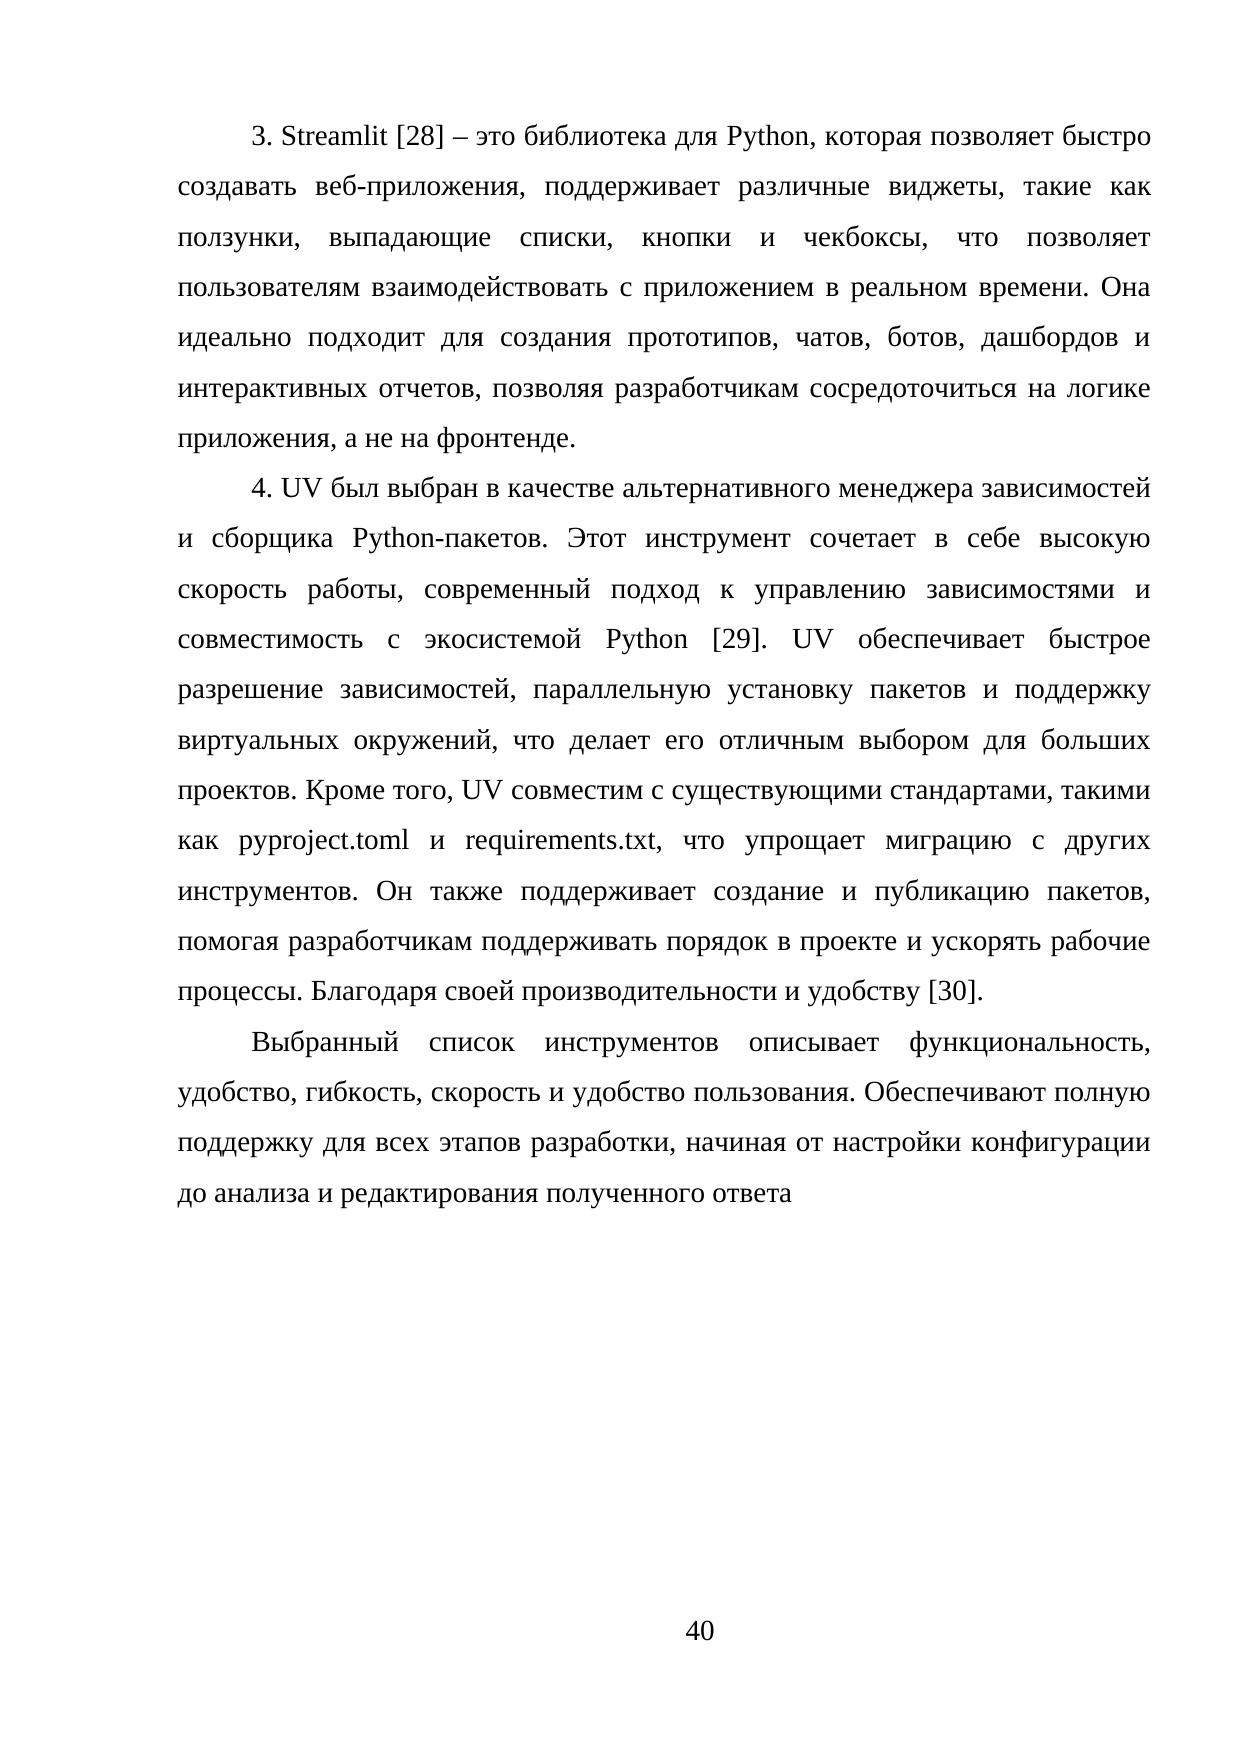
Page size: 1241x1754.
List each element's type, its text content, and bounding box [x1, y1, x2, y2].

list Streamlit [28] – это библиотека для Python, которая позволяет быстро создавать веб-приложения, поддерживает различные виджеты, такие как ползунки, выпадающие списки, кнопки и чекбоксы, что позволяет пользователям взаимодействовать с приложением в реальном времени. Она идеально подходит для создания прототипов, чатов, ботов, дашбордов и интерактивных отчетов, позволяя разработчикам сосредоточиться на логике приложения, а не на фронтенде. [177, 118, 1152, 453]
list UV был выбран в качестве альтернативного менеджера зависимостей и сборщика Python-пакетов. Этот инструмент сочетает в себе высокую скорость работы, современный подход к управлению зависимостями и совместимость с экосистемой Python [29]. UV обеспечивает быстрое разрешение зависимостей, параллельную установку пакетов и поддержку виртуальных окружений, что делает его отличным выбором для больших проектов. Кроме того, UV совместим с существующими стандартами, такими как pyproject.toml и requirements.txt, что упрощает миграцию с других инструментов. Он также поддерживает создание и публикацию пакетов, помогая разработчикам поддерживать порядок в проекте и ускорять рабочие процессы. Благодаря своей производительности и удобству [30]. [177, 470, 1152, 1007]
text Выбранный список инструментов описывает функциональность, удобство, гибкость, скорость и удобство пользования. Обеспечивают полную поддержку для всех этапов разработки, начиная от настройки конфигурации до анализа и редактирования полученного ответа [177, 1024, 1152, 1208]
